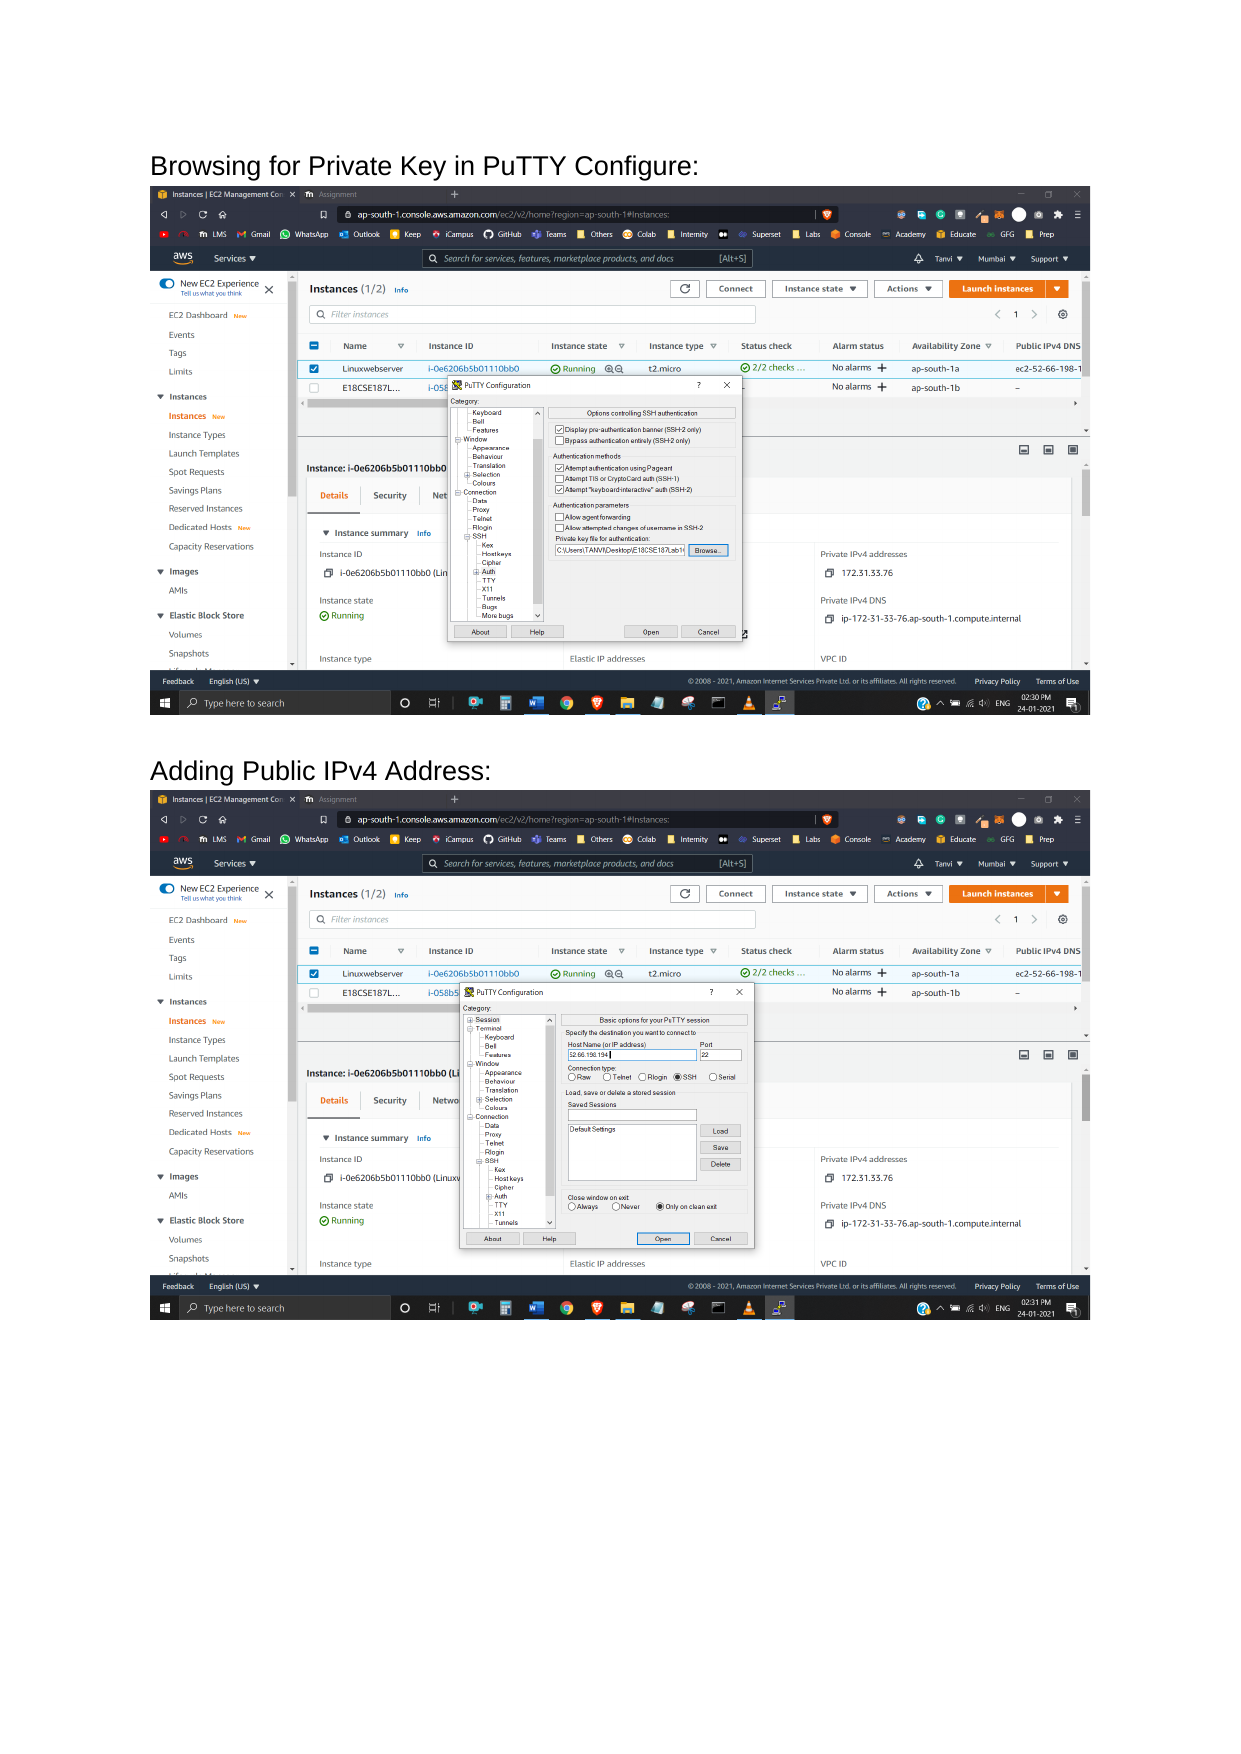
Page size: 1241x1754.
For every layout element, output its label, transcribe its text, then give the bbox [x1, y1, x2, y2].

text Browsing for Private Key in PuTTY Configure: [150, 150, 1090, 181]
picture [150, 186, 1091, 715]
text Adding Public IPv4 Address: [150, 754, 1090, 786]
picture [150, 790, 1091, 1320]
